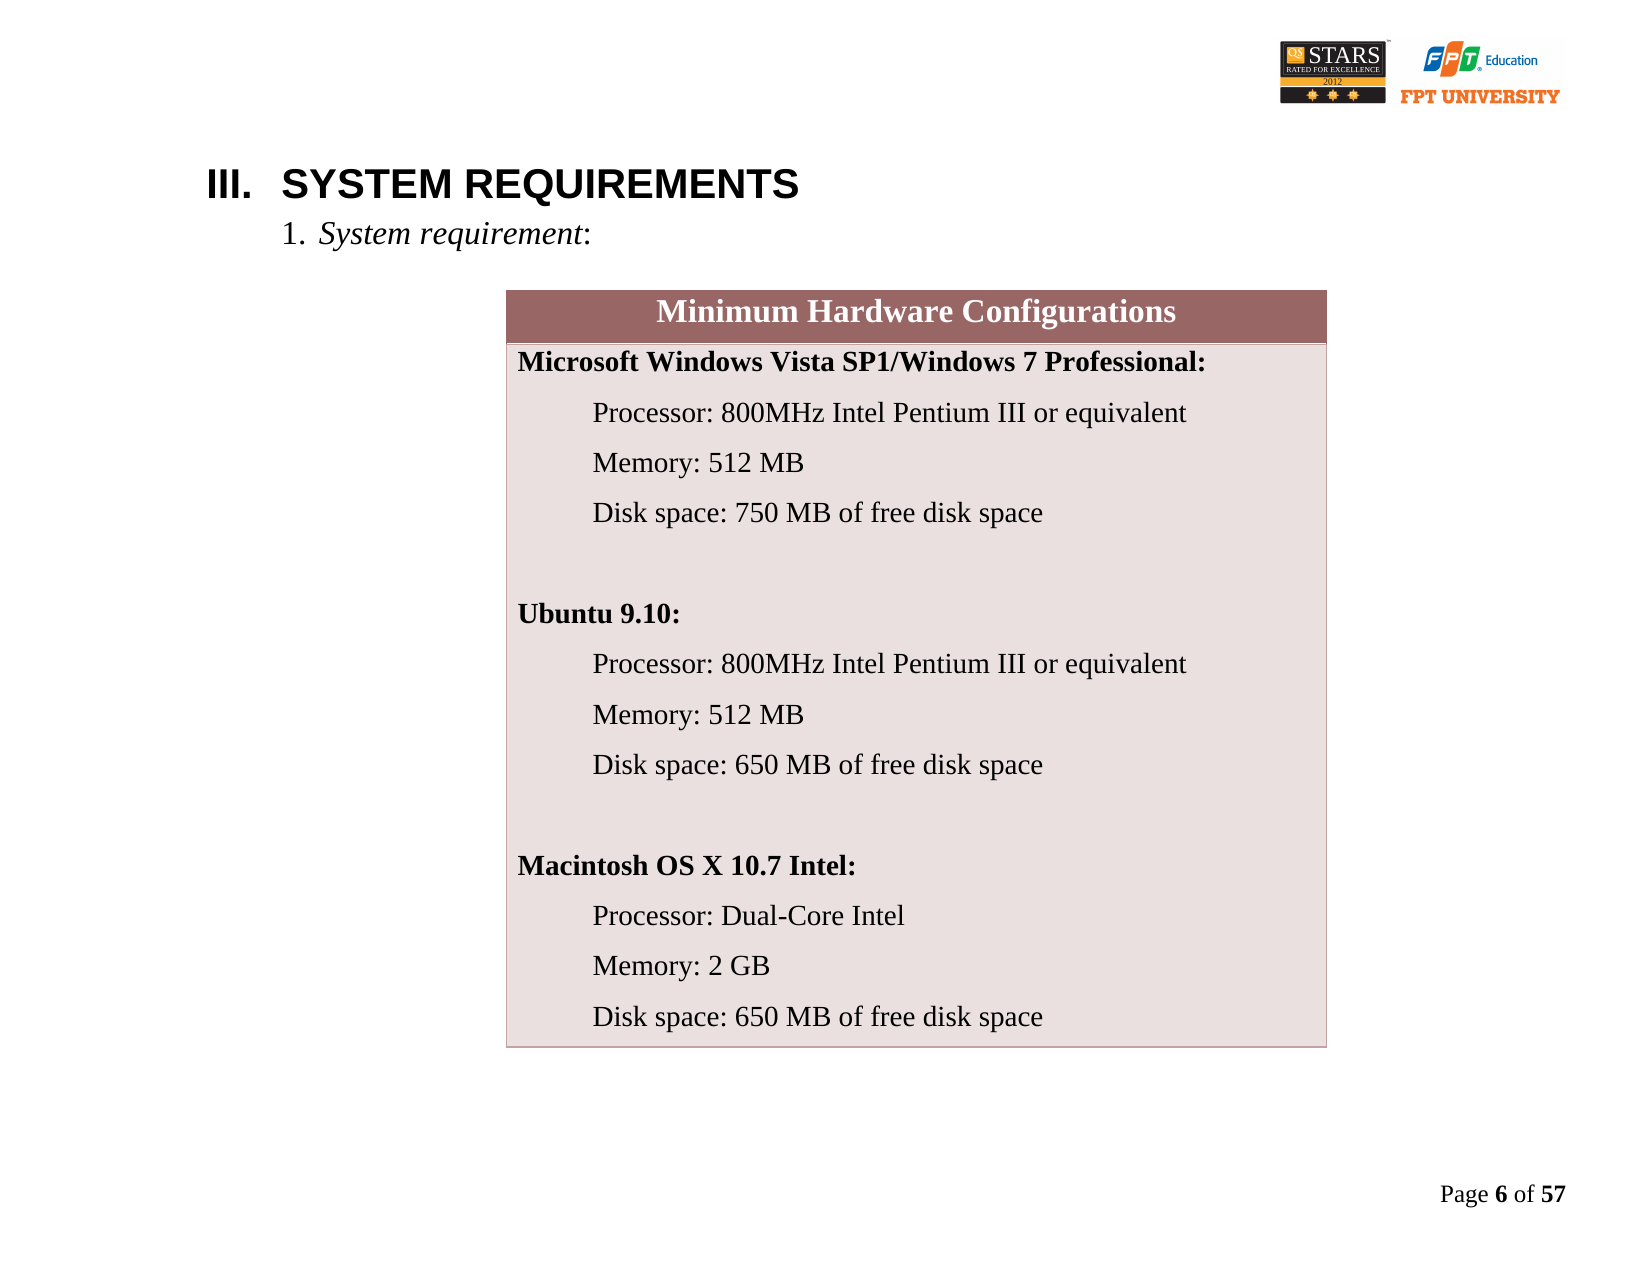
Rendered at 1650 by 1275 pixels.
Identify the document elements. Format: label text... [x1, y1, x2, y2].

picture [1274, 37, 1566, 106]
table_cell Microsoft Windows Vista SP1/Windows 7 Professional: Processor: 800MHz Intel Pentium III or equivalent Memory: 512 MB Disk space: 750 MB of free disk space Ubuntu 9.10: Processor: 800MHz Intel Pentium III or equivalent Memory: 512 MB Disk space: 650 MB of free disk space Macintosh OS X 10.7 Intel: Processor: Dual-Core Intel Memory: 2 GB Disk space: 650 MB of free disk space [507, 345, 1326, 1046]
subtitle SYSTEM REQUIREMENTS [206, 159, 1566, 207]
table_header Minimum Hardware Configurations [507, 291, 1326, 343]
list System requirement: [281, 213, 1566, 252]
